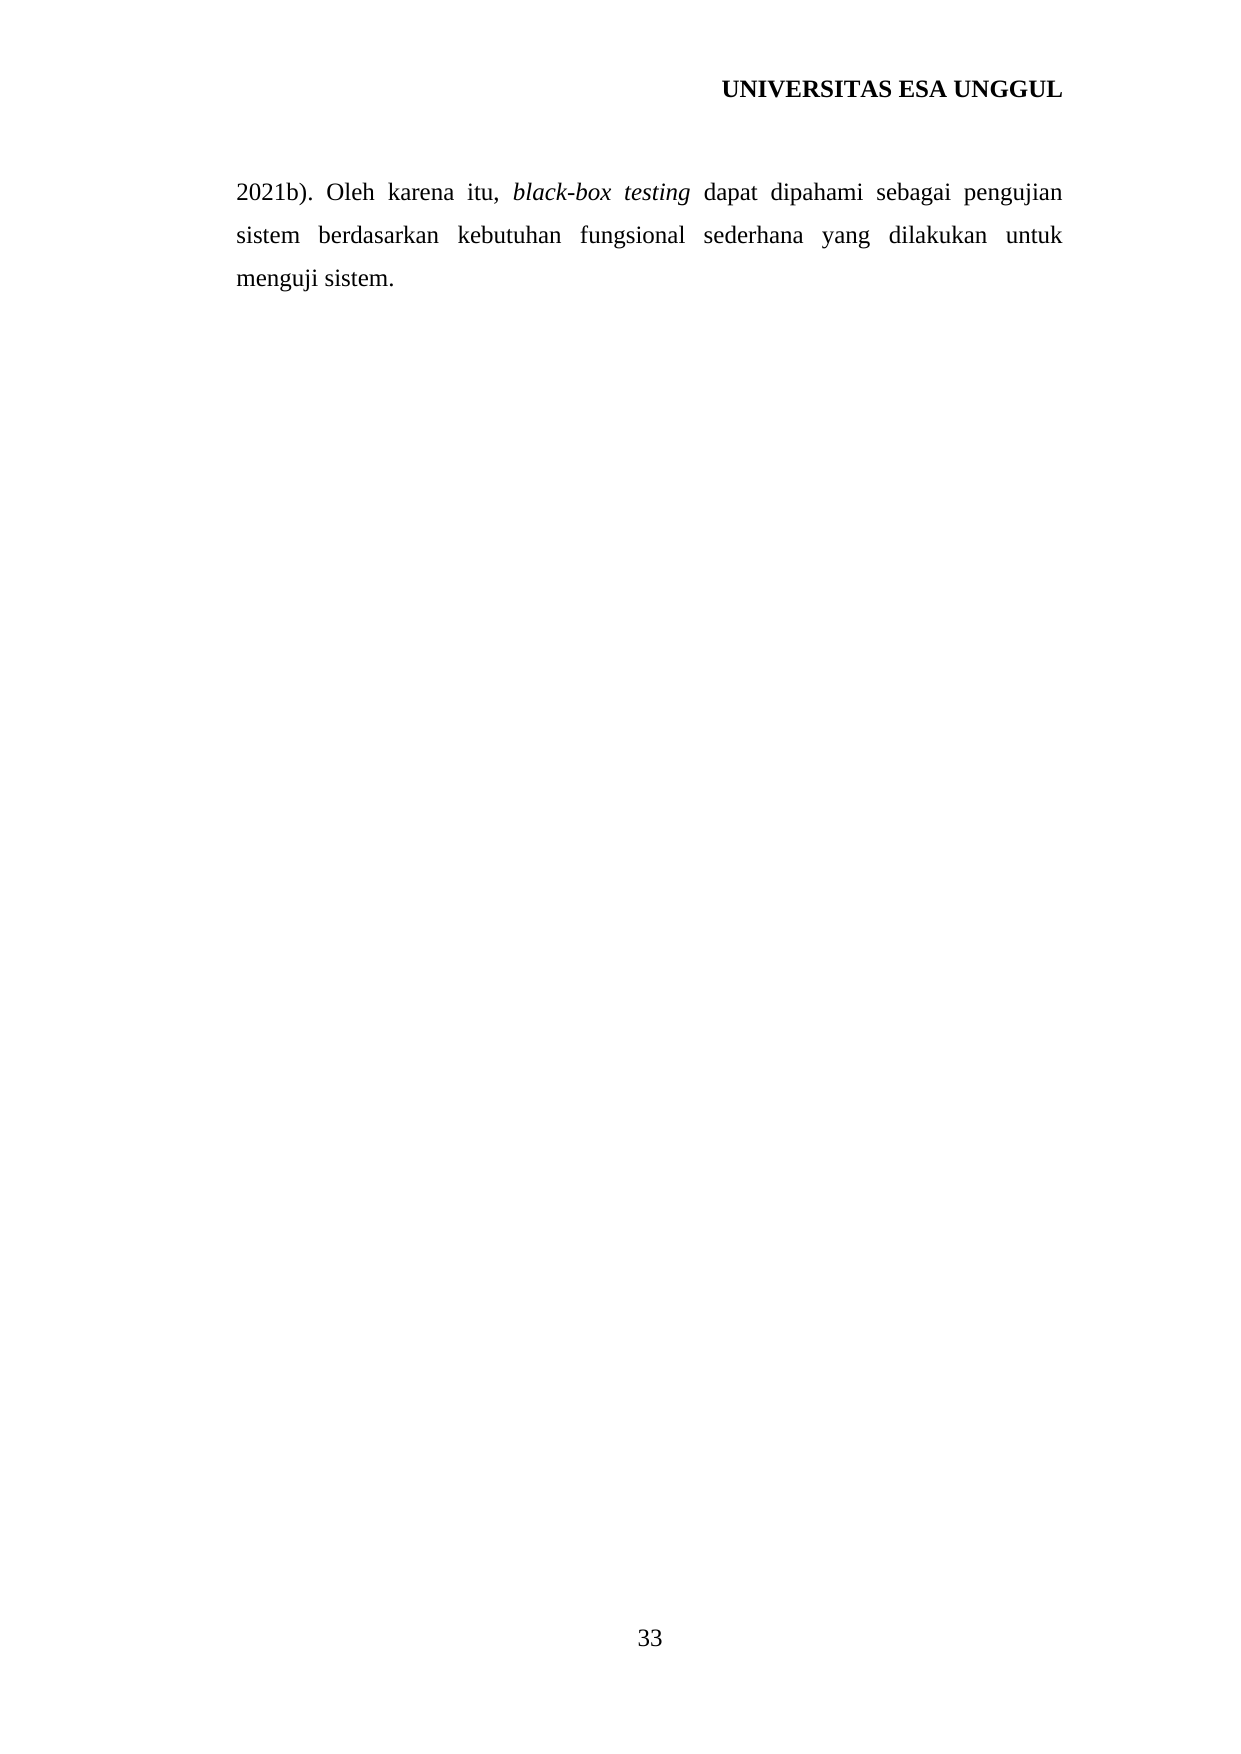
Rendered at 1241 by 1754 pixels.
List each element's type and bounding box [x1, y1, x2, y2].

text [236, 177, 1063, 292]
